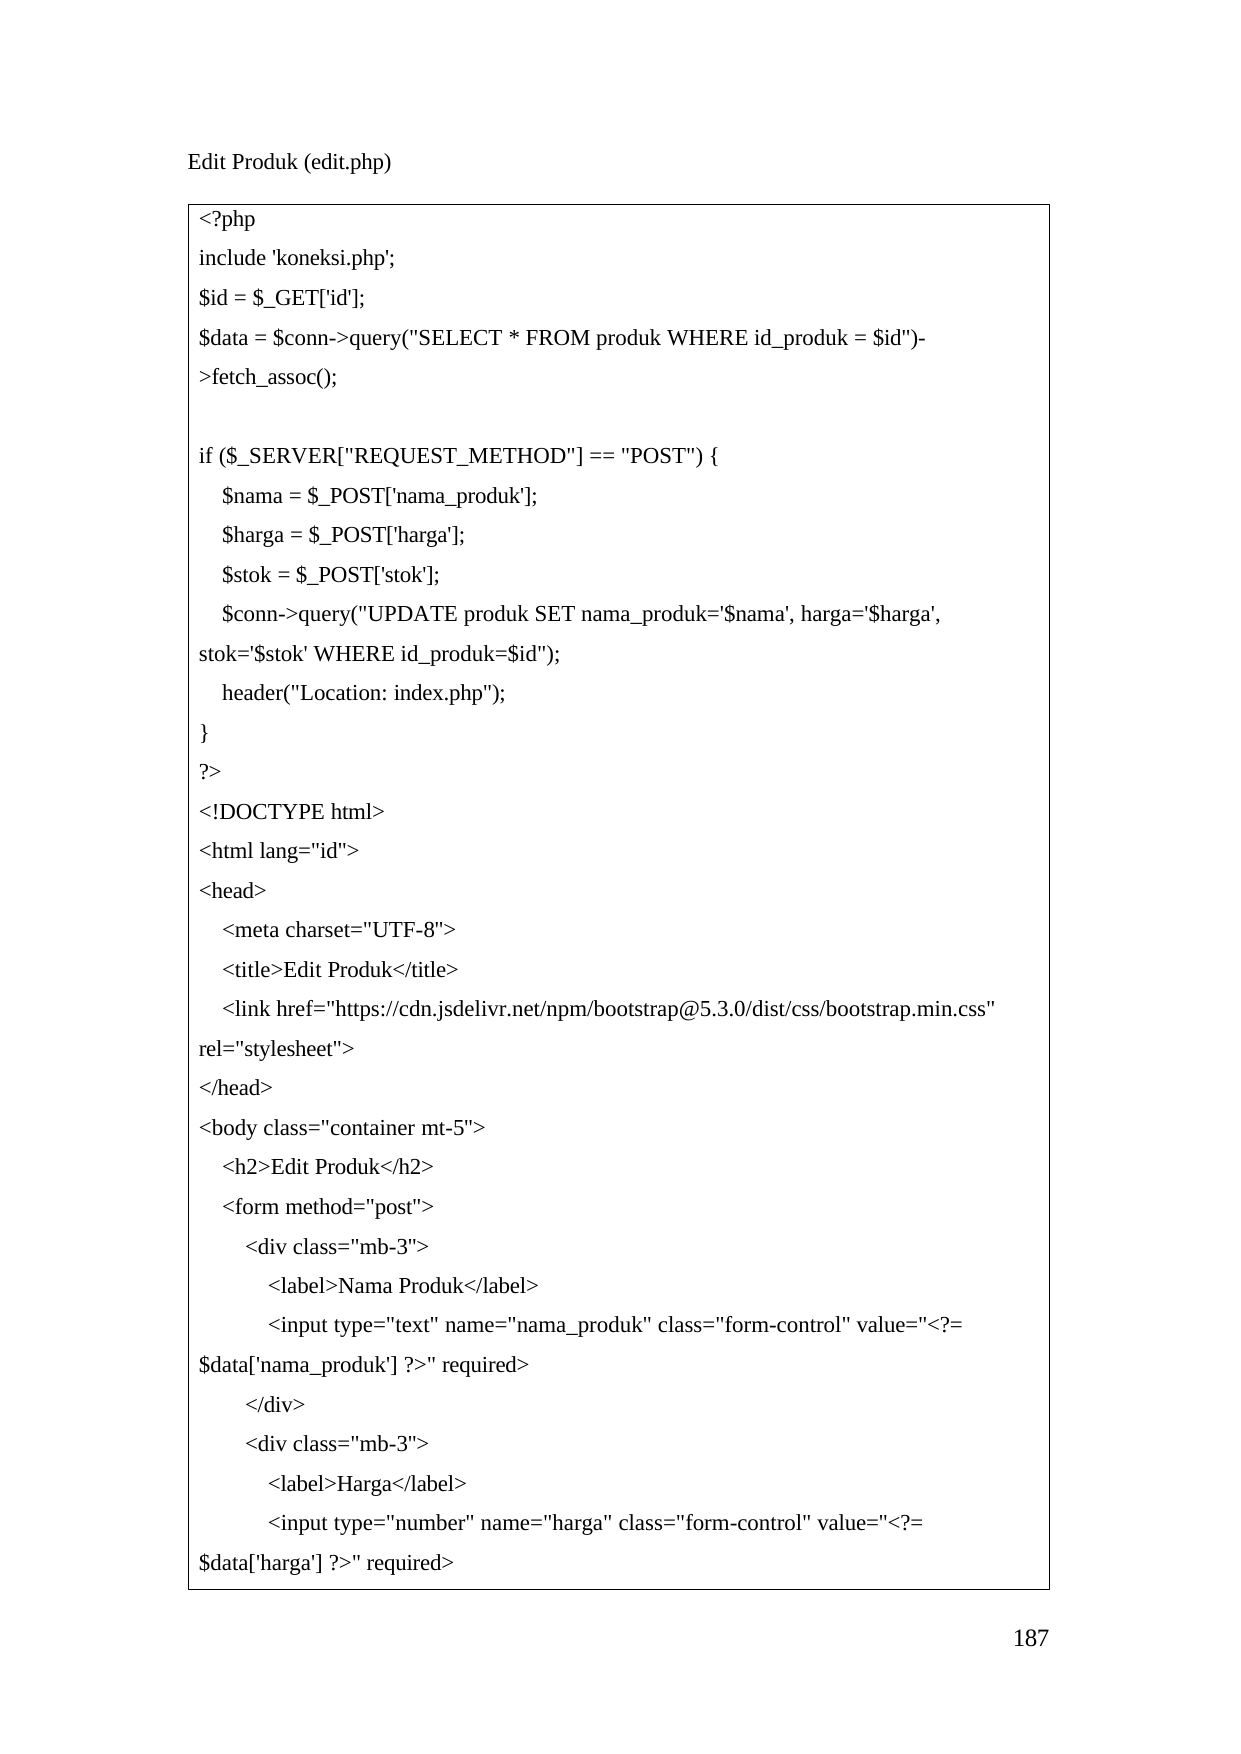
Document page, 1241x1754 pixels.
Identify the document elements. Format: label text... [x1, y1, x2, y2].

text Edit Produk (edit.php) [187, 148, 1137, 174]
